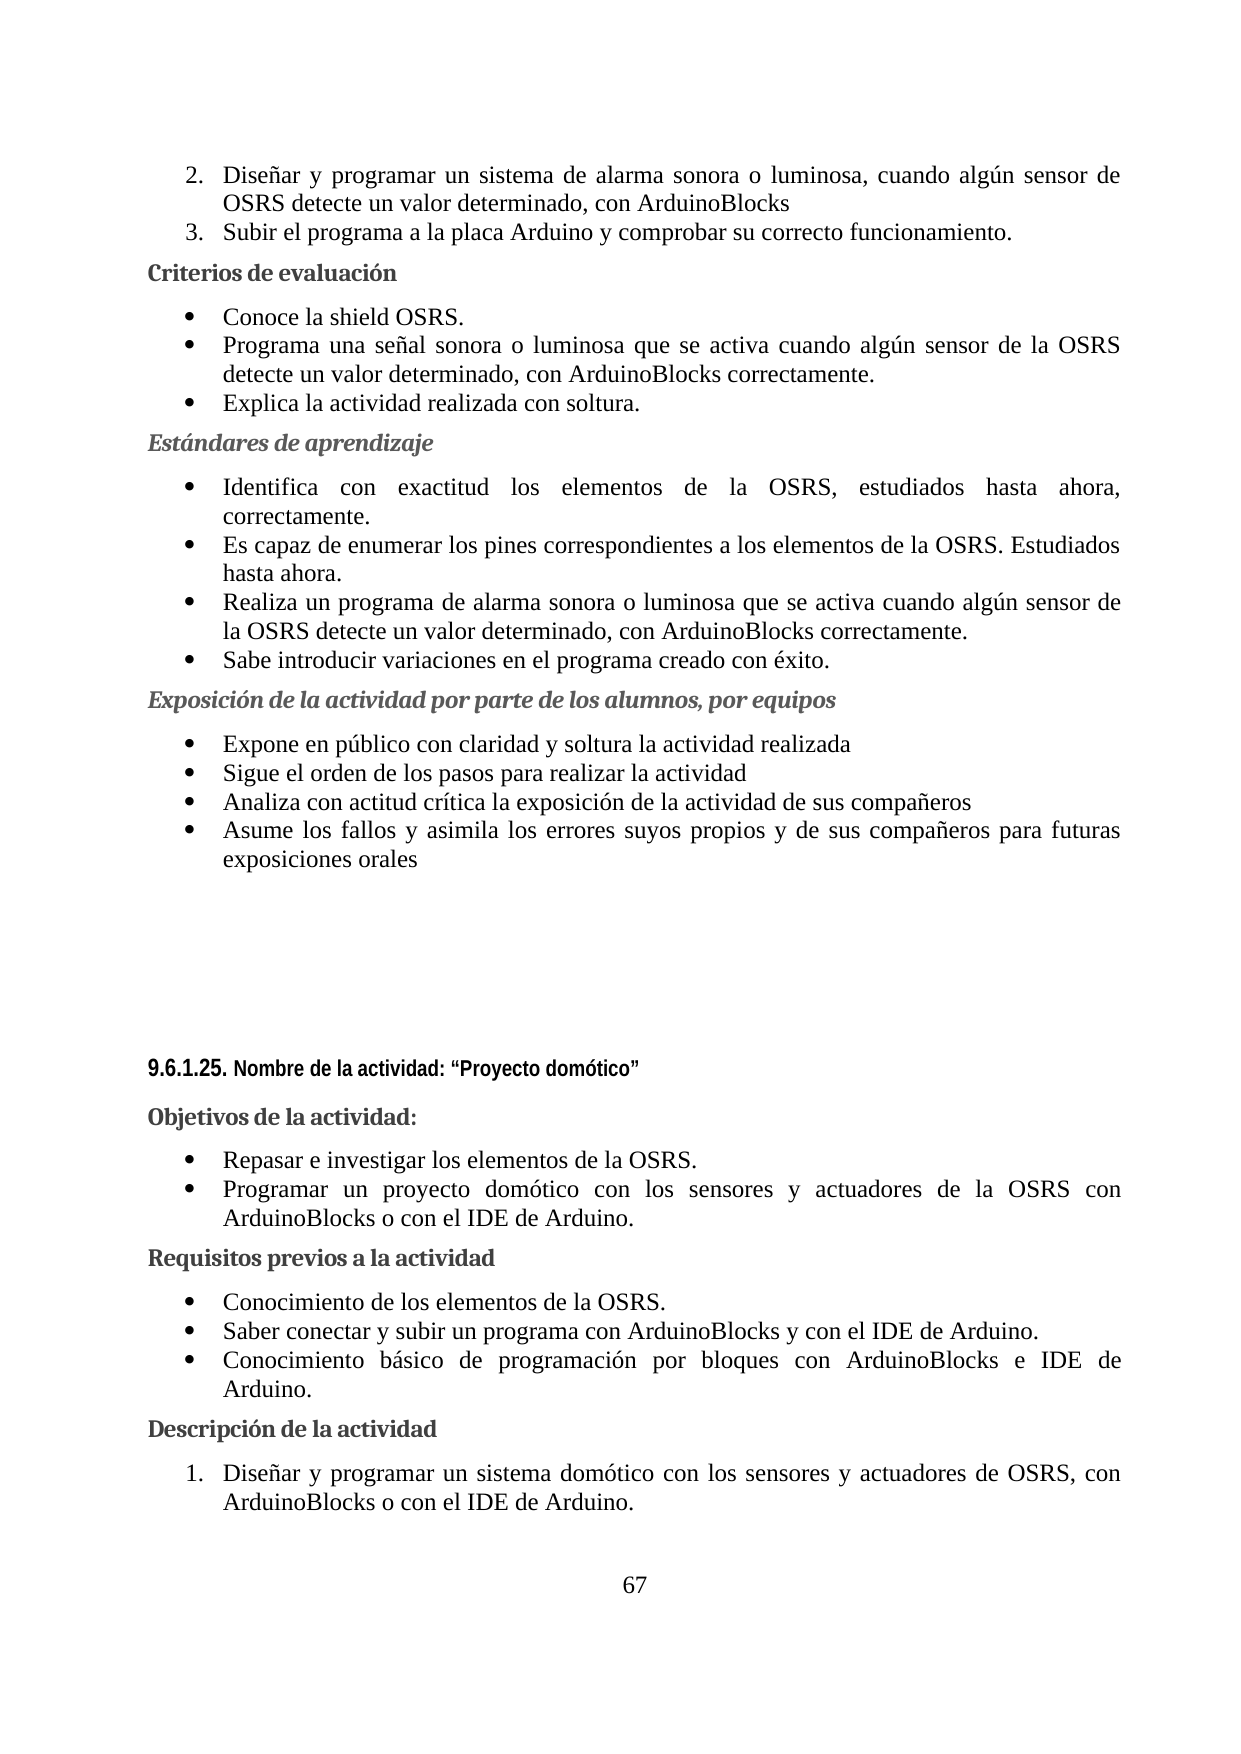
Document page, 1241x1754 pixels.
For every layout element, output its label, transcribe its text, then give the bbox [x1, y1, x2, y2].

subtitle Objetivos de la actividad: [148, 1102, 1122, 1131]
text Repasar e investigar los elementos de la OSRS. [185, 1146, 1122, 1174]
subtitle Criterios de evaluación [148, 258, 1122, 287]
list Diseñar y programar un sistema domótico con los sensores y actuadores de OSRS, con ArduinoBlocks o con el IDE de Arduino. [185, 1458, 1122, 1516]
subtitle Nombre de la actividad: “Proyecto domótico” [148, 1053, 1122, 1082]
text Analiza con actitud crítica la exposición de la actividad de sus compañeros [185, 787, 1122, 815]
text Conocimiento de los elementos de la OSRS. [185, 1287, 1122, 1316]
list Subir el programa a la placa Arduino y comprobar su correcto funcionamiento. [185, 217, 1122, 246]
text Sigue el orden de los pasos para realizar la actividad [185, 758, 1122, 787]
subtitle Descripción de la actividad [148, 1415, 1122, 1444]
list Diseñar y programar un sistema de alarma sonora o luminosa, cuando algún sensor de OSRS detecte un valor determinado, con ArduinoBlocks [185, 160, 1122, 217]
text Saber conectar y subir un programa con ArduinoBlocks y con el IDE de Arduino. [185, 1316, 1122, 1345]
text Realiza un programa de alarma sonora o luminosa que se activa cuando algún sensor de la OSRS detecte un valor determinado, con ArduinoBlocks correctamente. [185, 587, 1122, 645]
text Identifica con exactitud los elementos de la OSRS, estudiados hasta ahora, correctamente. [185, 472, 1122, 530]
subtitle Estándares de aprendizaje [148, 429, 1122, 458]
text Programar un proyecto domótico con los sensores y actuadores de la OSRS con ArduinoBlocks o con el IDE de Arduino. [185, 1174, 1122, 1232]
text Expone en público con claridad y soltura la actividad realizada [185, 729, 1122, 758]
subtitle Exposición de la actividad por parte de los alumnos, por equipos [148, 686, 1122, 715]
text Programa una señal sonora o luminosa que se activa cuando algún sensor de la OSRS detecte un valor determinado, con ArduinoBlocks correctamente. [185, 330, 1122, 388]
text Es capaz de enumerar los pines correspondientes a los elementos de la OSRS. Estudiados hasta ahora. [185, 530, 1122, 587]
subtitle Requisitos previos a la actividad [148, 1244, 1122, 1273]
text Sabe introducir variaciones en el programa creado con éxito. [185, 645, 1122, 673]
text Asume los fallos y asimila los errores suyos propios y de sus compañeros para futuras exposiciones orales [185, 815, 1122, 873]
text Explica la actividad realizada con soltura. [185, 388, 1122, 417]
text Conocimiento básico de programación por bloques con ArduinoBlocks e IDE de Arduino. [185, 1345, 1122, 1402]
text Conoce la shield OSRS. [185, 302, 1122, 330]
